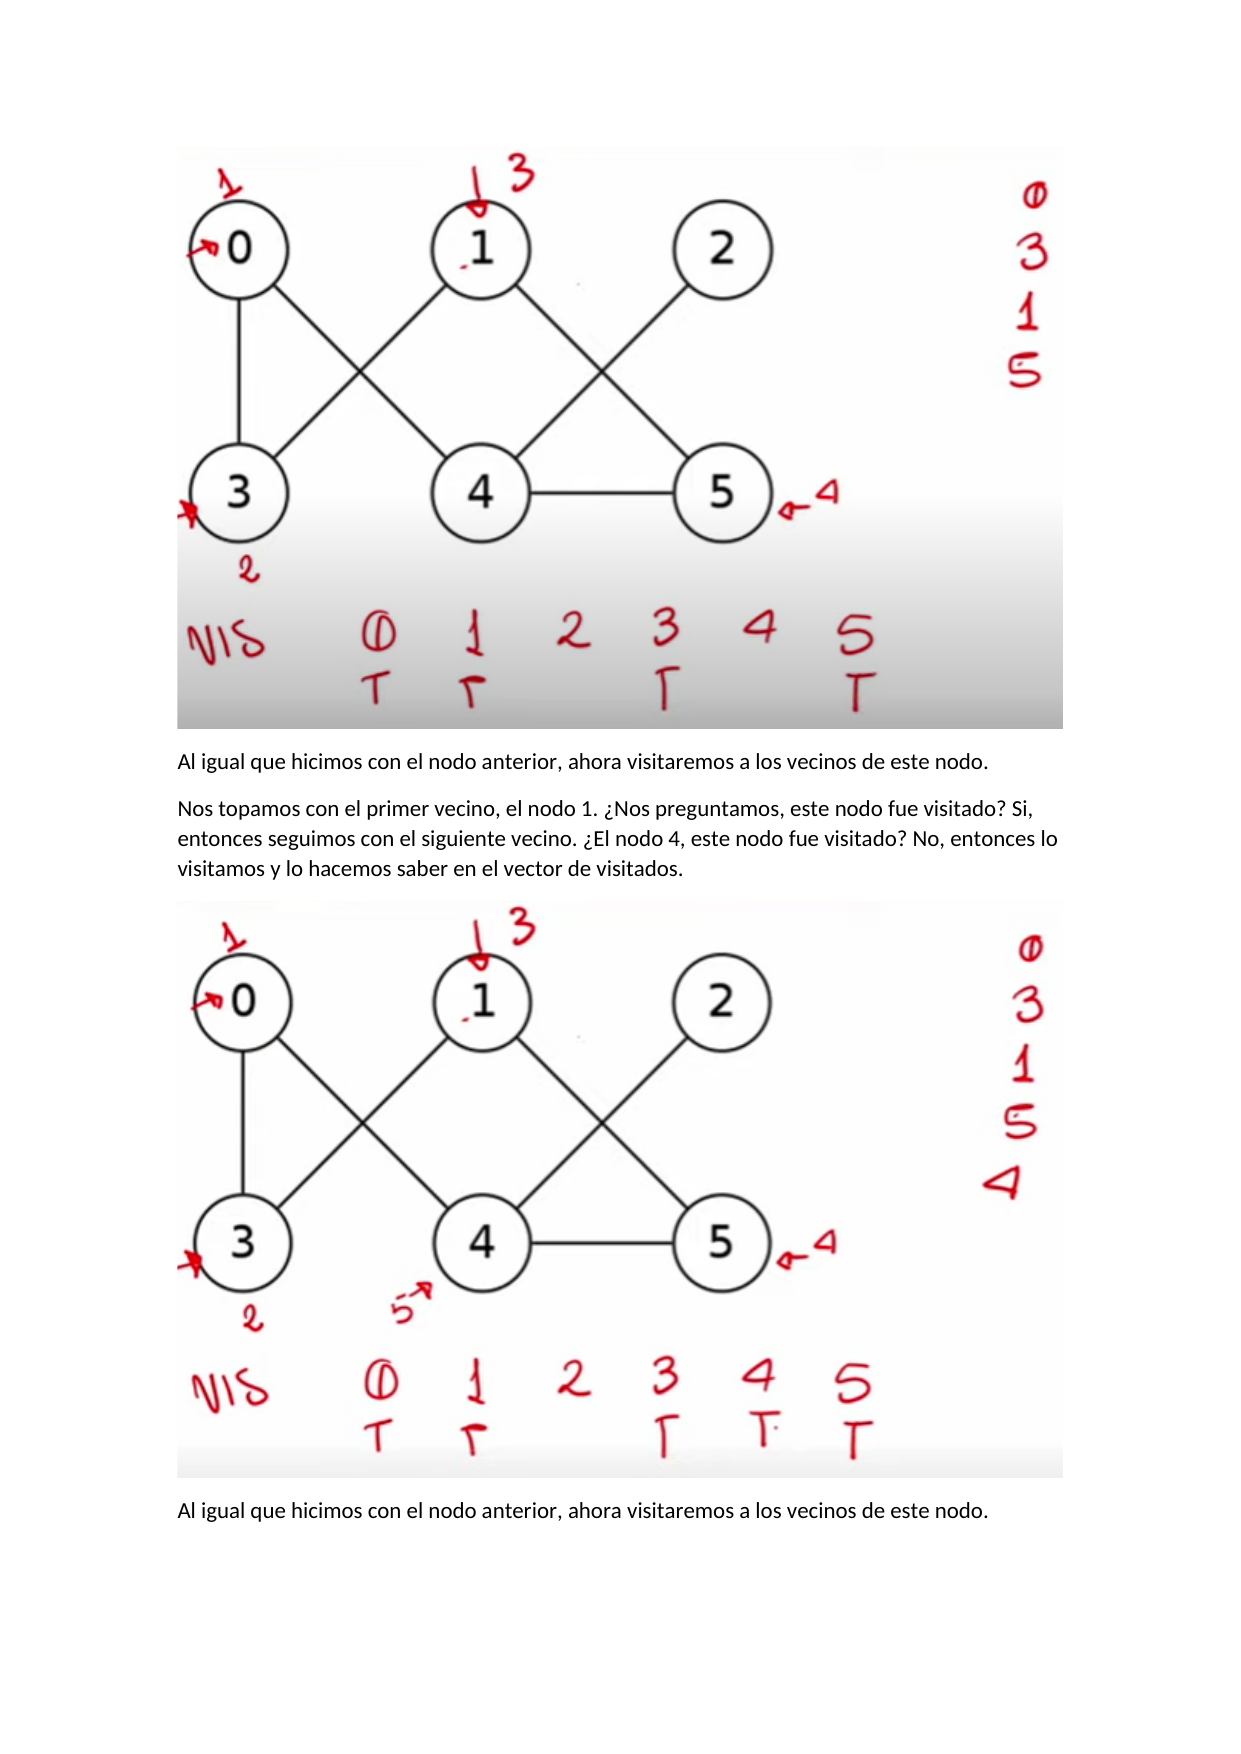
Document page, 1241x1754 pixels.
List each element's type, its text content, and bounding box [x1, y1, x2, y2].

text Al igual que hicimos con el nodo anterior, ahora visitaremos a los vecinos de este nodo. [177, 747, 1063, 775]
text Al igual que hicimos con el nodo anterior, ahora visitaremos a los vecinos de este nodo. [177, 1496, 1063, 1524]
picture [177, 901, 1063, 1478]
text Nos topamos con el primer vecino, el nodo 1. ¿Nos preguntamos, este nodo fue visitado? Si, entonces seguimos con el siguiente vecino. ¿El nodo 4, este nodo fue visitado? No, entonces lo visitamos y lo hacemos saber en el vector de visitados. [177, 794, 1063, 882]
picture [177, 147, 1063, 729]
